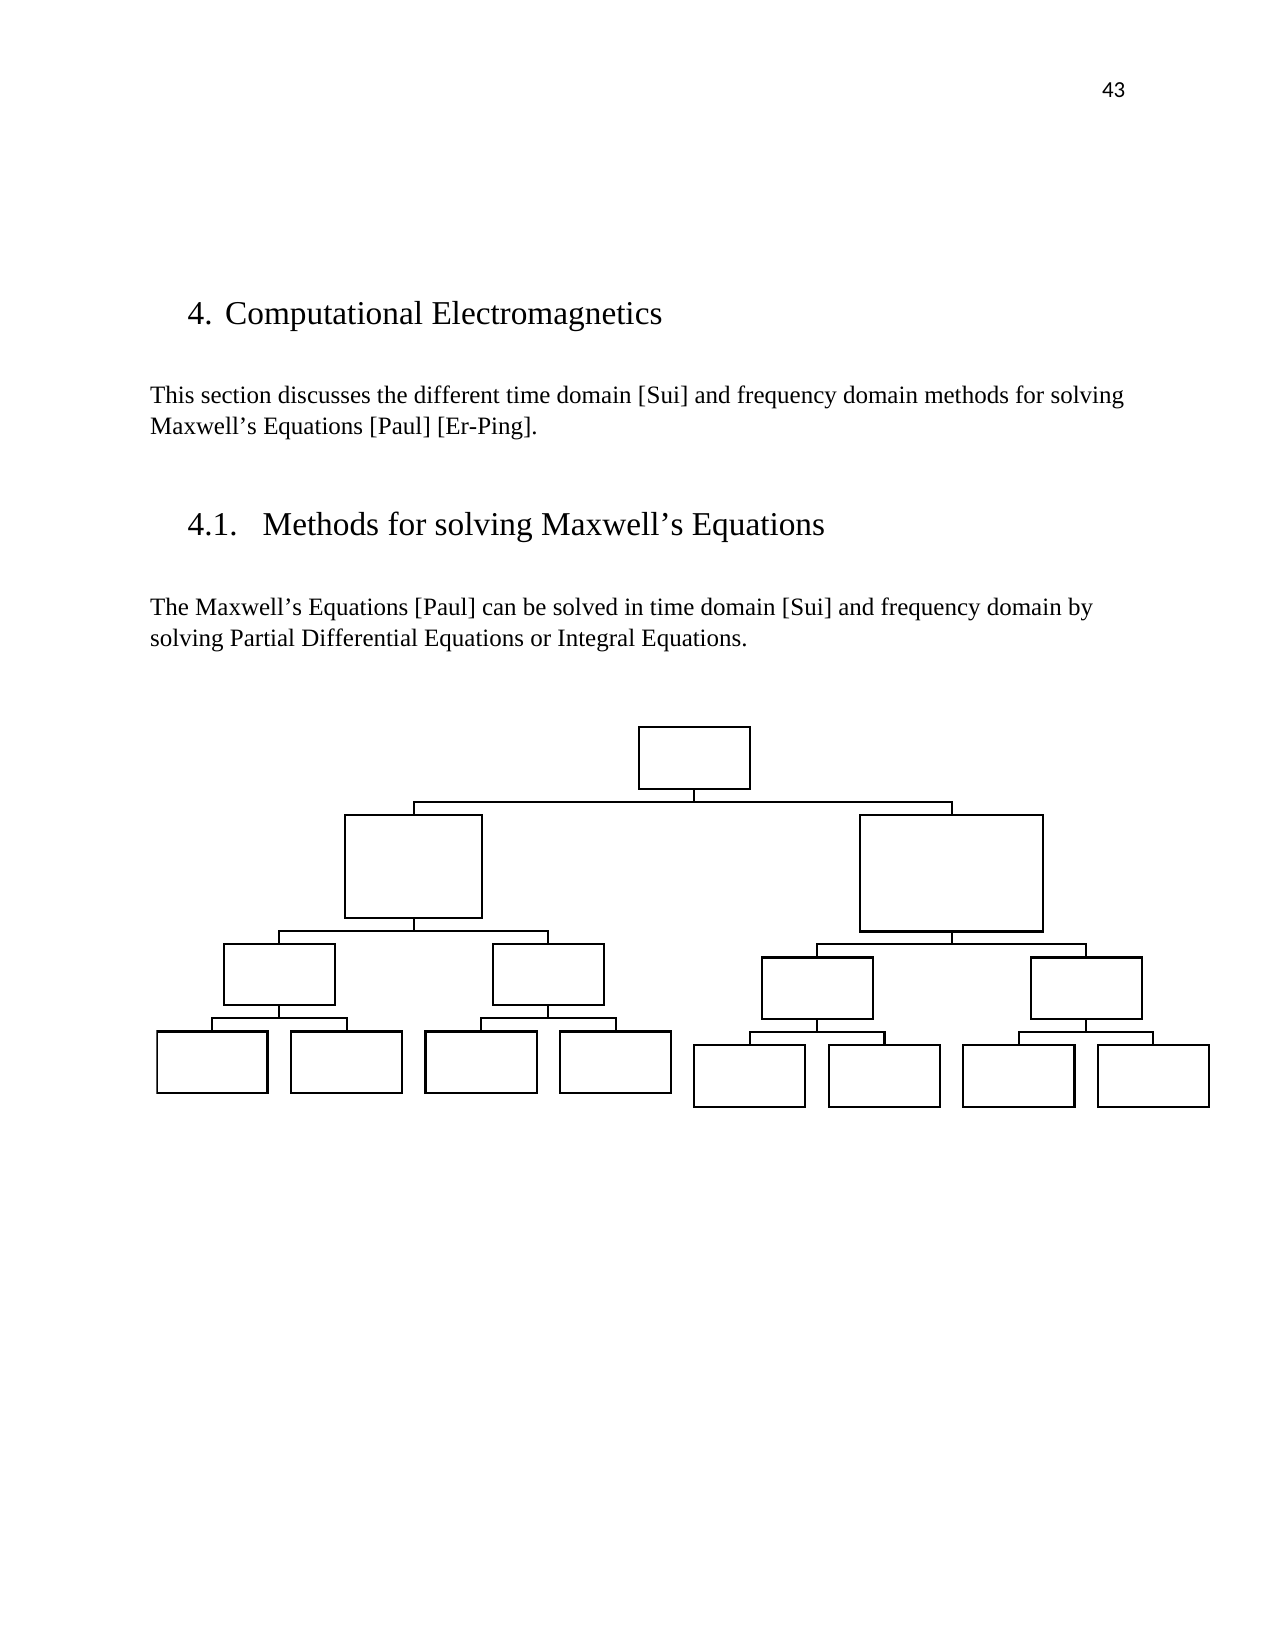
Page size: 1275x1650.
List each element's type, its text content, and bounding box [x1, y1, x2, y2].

text The Maxwell’s Equations [Paul] can be solved in time domain [Sui] and frequency domain by solving Partial Differential Equations or Integral Equations. [150, 592, 1125, 652]
subtitle Methods for solving Maxwell’s Equations [187, 504, 1125, 542]
subtitle Computational Electromagnetics [187, 294, 1125, 332]
text This section discusses the different time domain [Sui] and frequency domain methods for solving Maxwell’s Equations [Paul] [Er-Ping]. [150, 380, 1125, 440]
